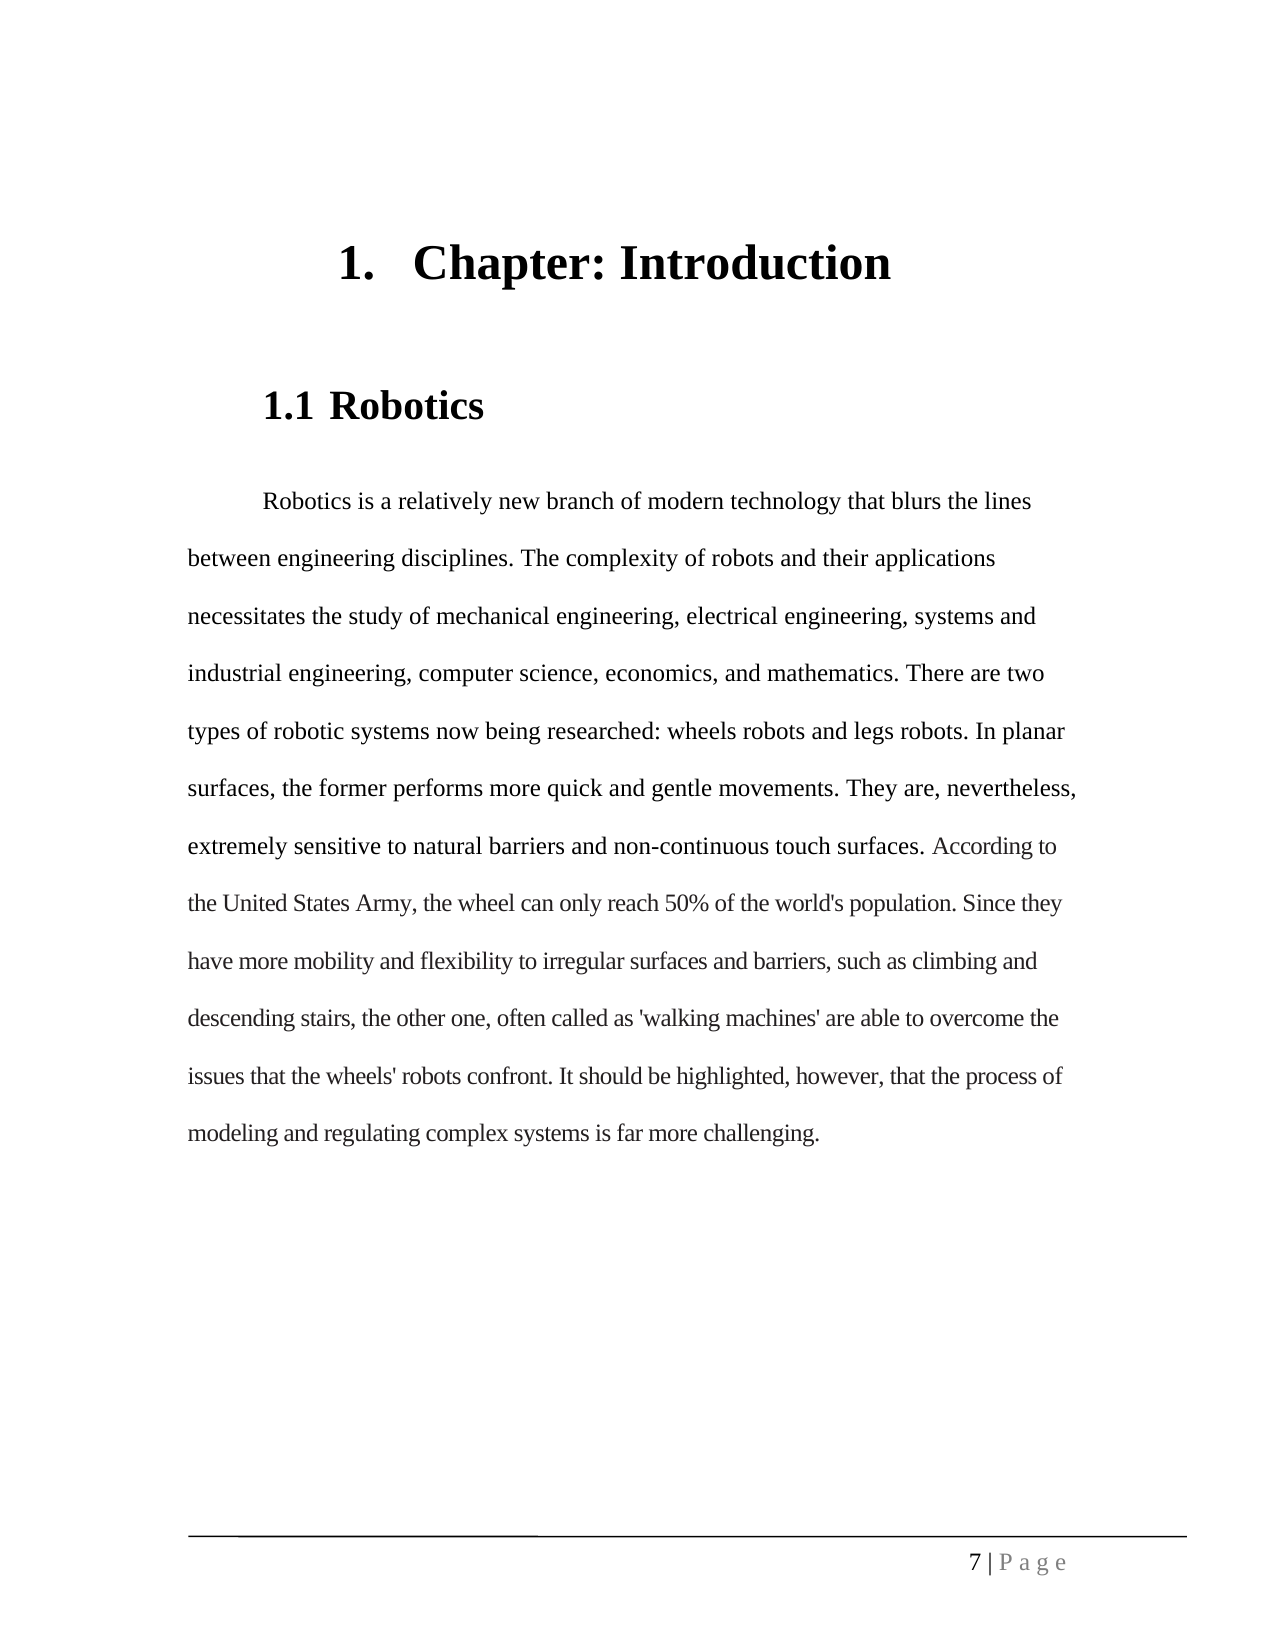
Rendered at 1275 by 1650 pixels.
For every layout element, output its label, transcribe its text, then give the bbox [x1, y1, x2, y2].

subtitle Robotics [262, 380, 1087, 428]
text Robotics is a relatively new branch of modern technology that blurs the lines between engineering disciplines. The complexity of robots and their applications necessitates the study of mechanical engineering, electrical engineering, systems and industrial engineering, computer science, economics, and mathematics. There are two types of robotic systems now being researched: wheels robots and legs robots. In planar surfaces, the former performs more quick and gentle movements. They are, nevertheless, extremely sensitive to natural barriers and non-continuous touch surfaces. According to the United States Army, the wheel can only reach 50% of the world's population. Since they have more mobility and flexibility to irregular surfaces and barriers, such as climbing and descending stairs, the other one, often called as 'walking machines' are able to overcome the issues that the wheels' robots confront. It should be highlighted, however, that the process of modeling and regulating complex systems is far more challenging. [187, 486, 1087, 1147]
subtitle Chapter: Introduction [337, 232, 1087, 290]
